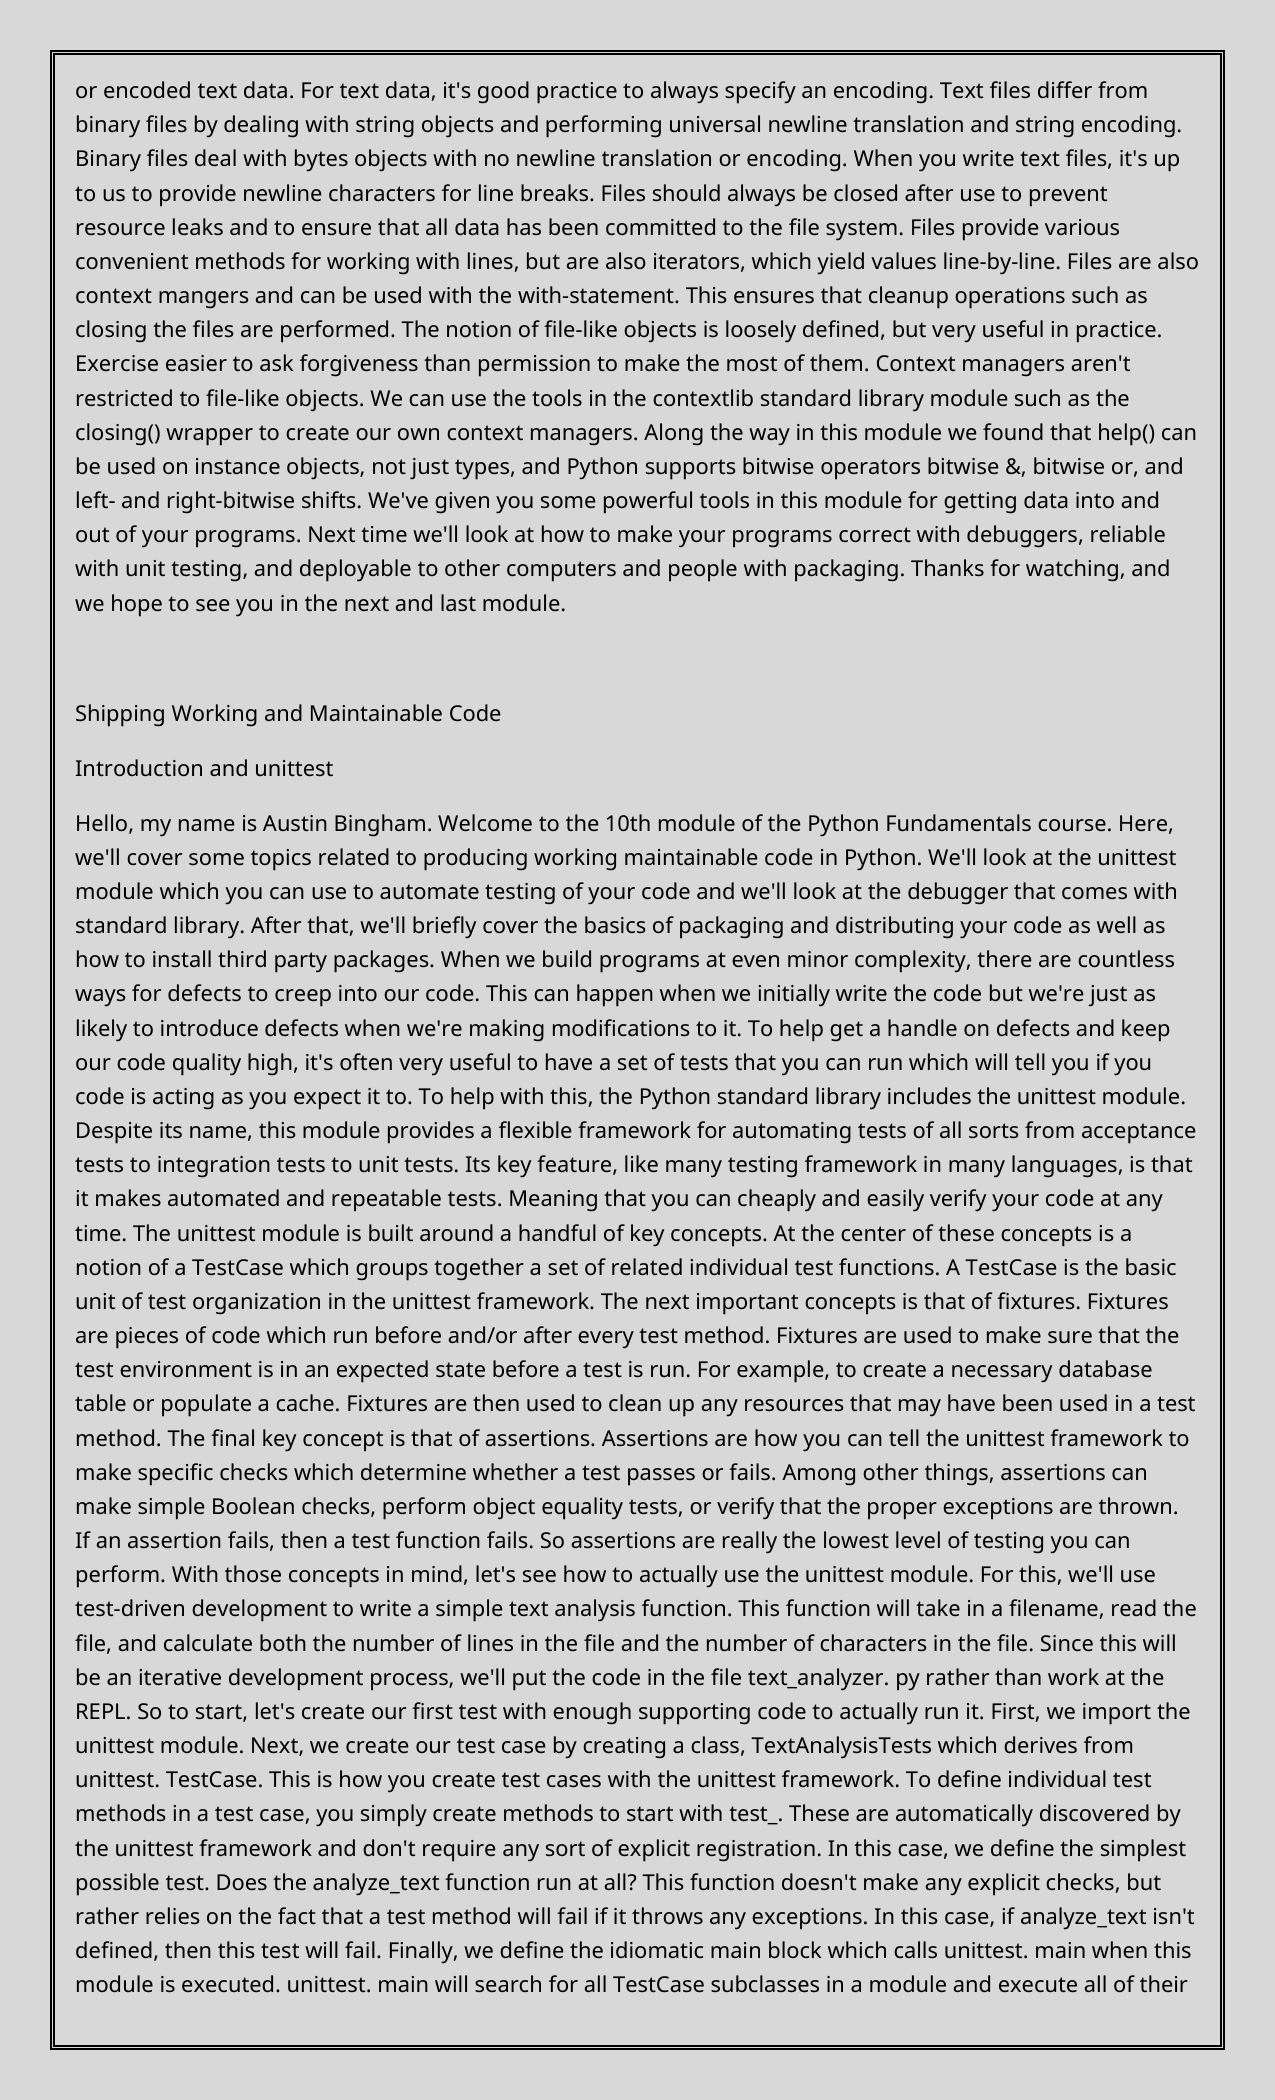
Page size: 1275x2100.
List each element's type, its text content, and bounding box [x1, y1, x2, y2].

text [75, 75, 1200, 617]
text Shipping Working and Maintainable Code [75, 697, 1200, 727]
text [75, 807, 1200, 1999]
text Introduction and unittest [75, 752, 1200, 782]
